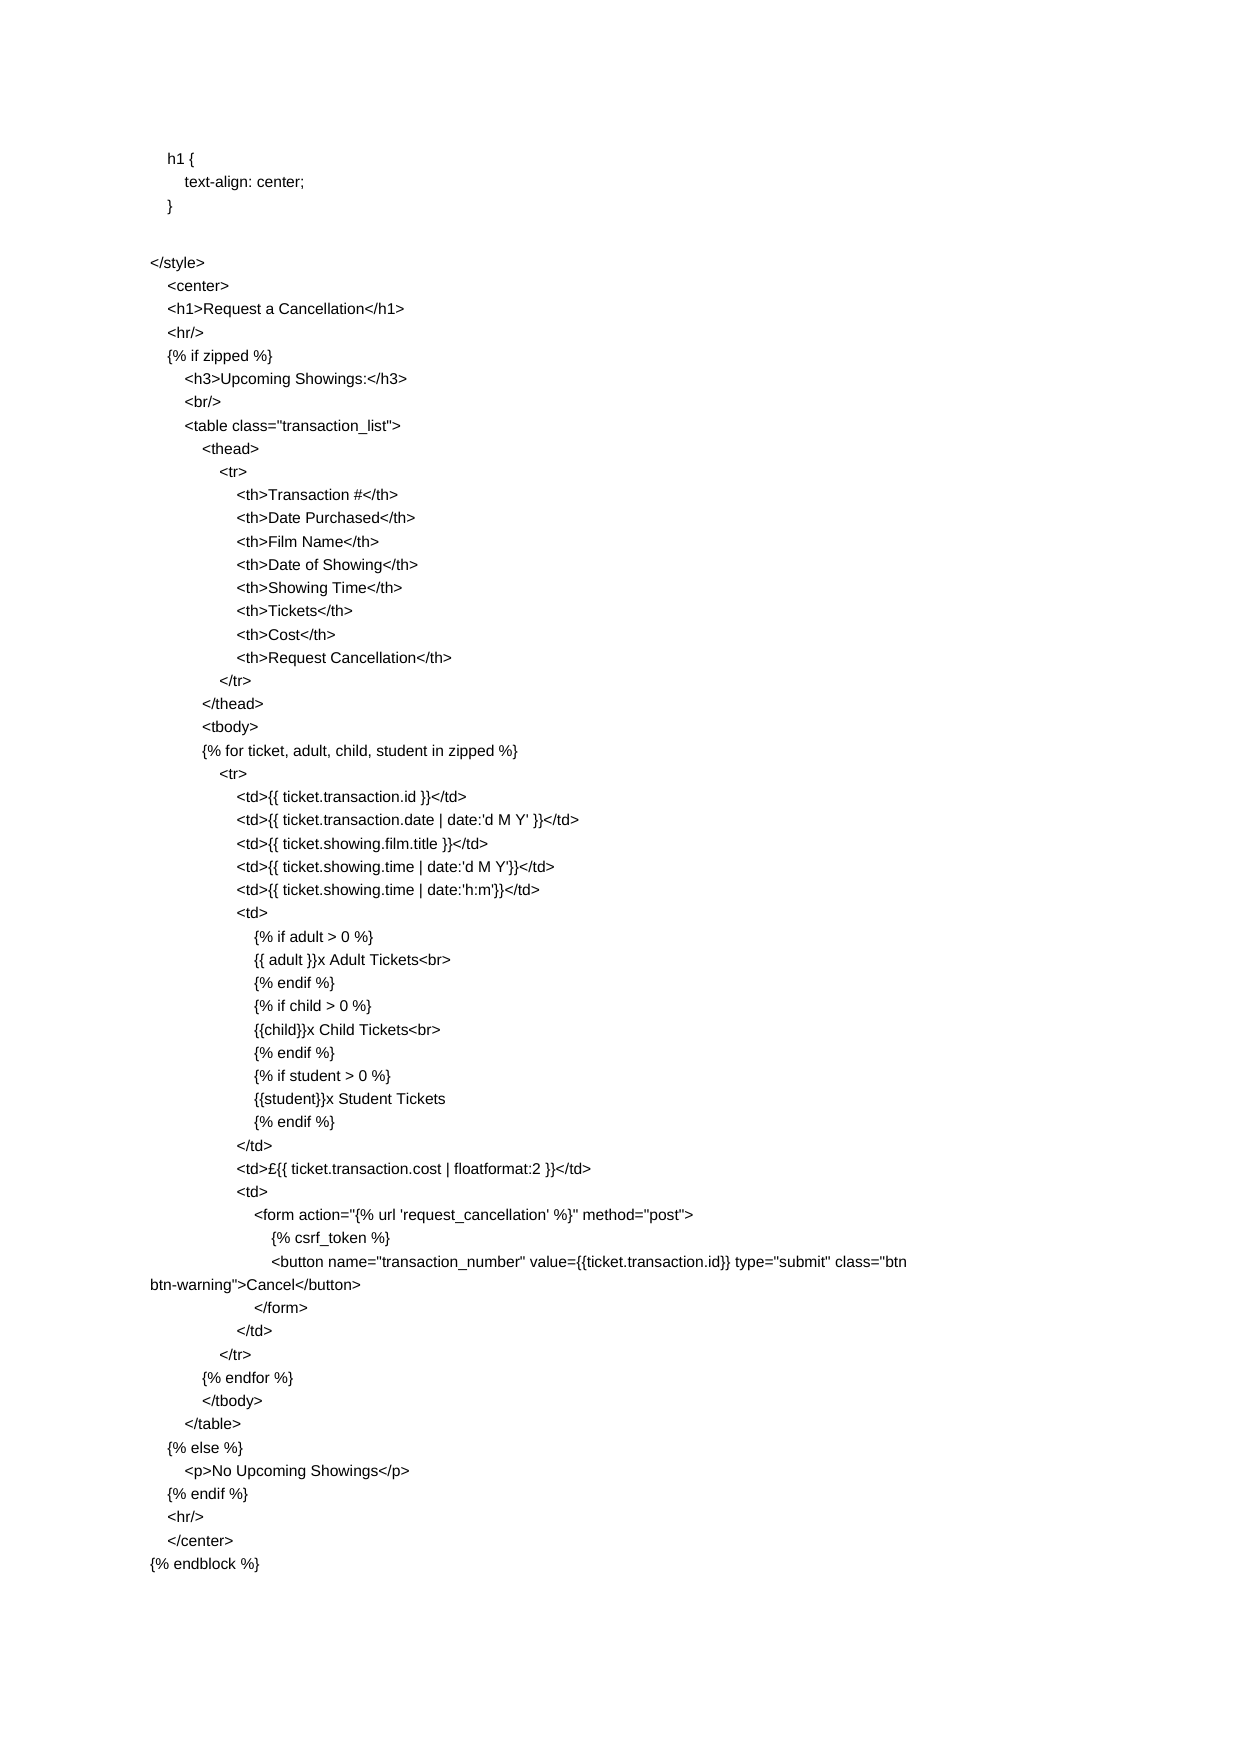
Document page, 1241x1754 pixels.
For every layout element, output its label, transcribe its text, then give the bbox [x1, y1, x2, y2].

text {{child}}x Child Tickets<br> [150, 1020, 1090, 1038]
text {{student}}x Student Tickets [150, 1090, 1090, 1108]
text <th>Film Name</th> [150, 532, 1090, 550]
text <form action="{% url 'request_cancellation' %}" method="post"> [150, 1206, 1090, 1224]
text {% endif %} [150, 974, 1090, 992]
text <th>Tickets</th> [150, 602, 1090, 620]
text <button name="transaction_number" value={{ticket.transaction.id}} type="submit" class="btn btn-warning">Cancel</button> [150, 1252, 1090, 1294]
text <th>Date Purchased</th> [150, 509, 1090, 527]
text <td> [150, 1183, 1090, 1201]
text {% endif %} [150, 1485, 1090, 1503]
text <tr> [150, 463, 1090, 481]
text {% else %} [150, 1438, 1090, 1456]
text <hr/> [150, 323, 1090, 341]
text <th>Date of Showing</th> [150, 556, 1090, 574]
text <td> [150, 904, 1090, 922]
text <td>{{ ticket.showing.film.title }}</td> [150, 834, 1090, 852]
text </form> [150, 1299, 1090, 1317]
text </table> [150, 1415, 1090, 1433]
text <thead> [150, 439, 1090, 457]
text {% endblock %} [150, 1554, 1090, 1572]
text {% endif %} [150, 1043, 1090, 1061]
text <br/> [150, 393, 1090, 411]
text </td> [150, 1322, 1090, 1340]
text {% endif %} [150, 1113, 1090, 1131]
text <center> [150, 277, 1090, 295]
text {% if zipped %} [150, 347, 1090, 364]
text <h1>Request a Cancellation</h1> [150, 300, 1090, 318]
text <th>Cost</th> [150, 625, 1090, 643]
text </td> [150, 1136, 1090, 1154]
text {% if student > 0 %} [150, 1067, 1090, 1085]
text {% endfor %} [150, 1369, 1090, 1387]
text <th>Transaction #</th> [150, 486, 1090, 504]
text <h3>Upcoming Showings:</h3> [150, 370, 1090, 388]
text </tr> [150, 672, 1090, 690]
text </thead> [150, 695, 1090, 713]
text <td>£{{ ticket.transaction.cost | floatformat:2 }}</td> [150, 1159, 1090, 1178]
text </style> [150, 254, 1090, 272]
text <td>{{ ticket.showing.time | date:'h:m'}}</td> [150, 881, 1090, 899]
text text-align: center; [150, 173, 1090, 191]
text <table class="transaction_list"> [150, 416, 1090, 434]
text <td>{{ ticket.transaction.date | date:'d M Y' }}</td> [150, 811, 1090, 829]
text } [150, 196, 1090, 214]
text {% for ticket, adult, child, student in zipped %} [150, 741, 1090, 759]
text {% csrf_token %} [150, 1229, 1090, 1247]
text <th>Request Cancellation</th> [150, 648, 1090, 667]
text </center> [150, 1531, 1090, 1549]
text {% if adult > 0 %} [150, 927, 1090, 945]
text h1 { [150, 150, 1090, 168]
text </tbody> [150, 1392, 1090, 1410]
text </tr> [150, 1345, 1090, 1363]
text <td>{{ ticket.showing.time | date:'d M Y'}}</td> [150, 858, 1090, 876]
text <td>{{ ticket.transaction.id }}</td> [150, 788, 1090, 806]
text <p>No Upcoming Showings</p> [150, 1462, 1090, 1479]
text {% if child > 0 %} [150, 997, 1090, 1015]
text <hr/> [150, 1508, 1090, 1526]
text <tbody> [150, 718, 1090, 736]
text <tr> [150, 765, 1090, 783]
text <th>Showing Time</th> [150, 579, 1090, 597]
text {{ adult }}x Adult Tickets<br> [150, 951, 1090, 968]
